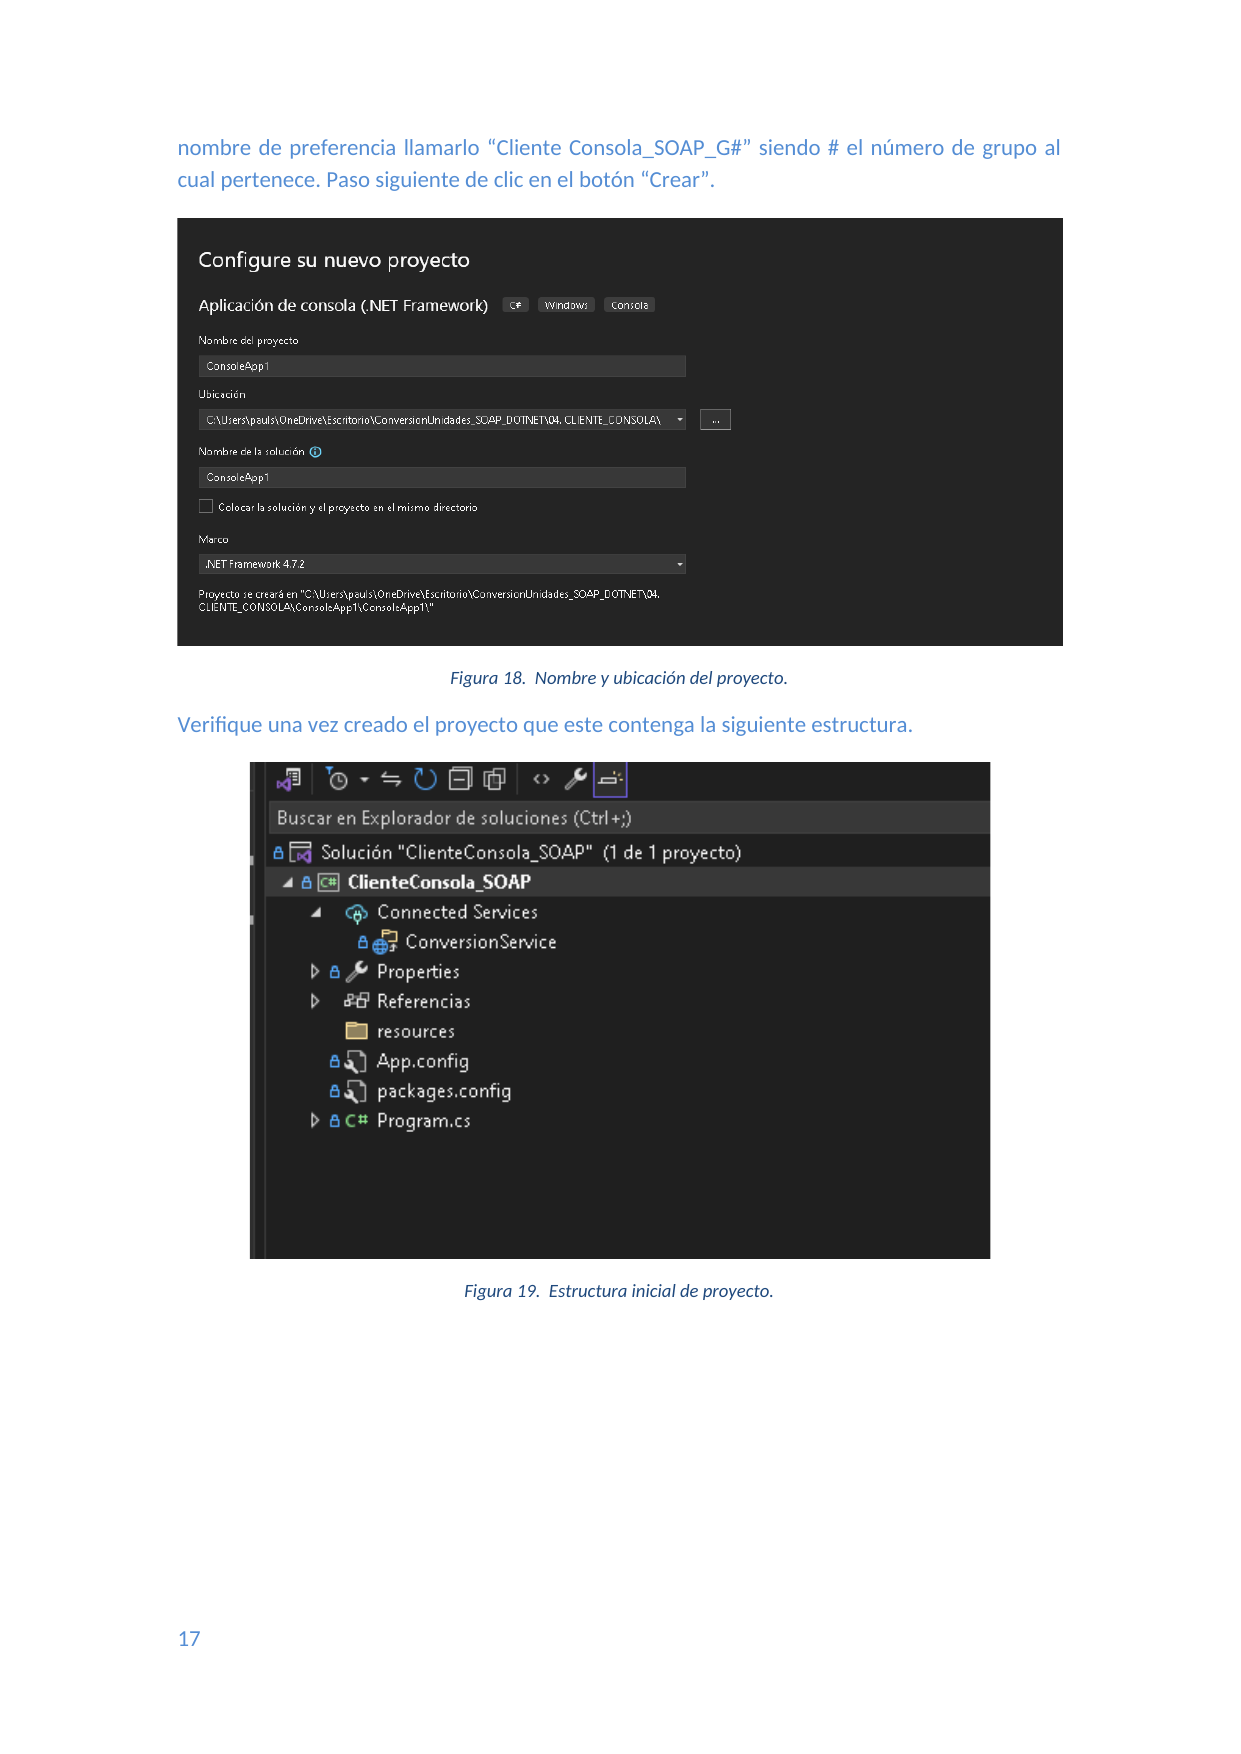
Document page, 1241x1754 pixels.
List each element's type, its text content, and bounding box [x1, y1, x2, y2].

picture [249, 762, 991, 1259]
picture [177, 218, 1063, 646]
text Verifique una vez creado el proyecto que este contenga la siguiente estructura. [177, 710, 1063, 738]
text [177, 133, 1063, 193]
